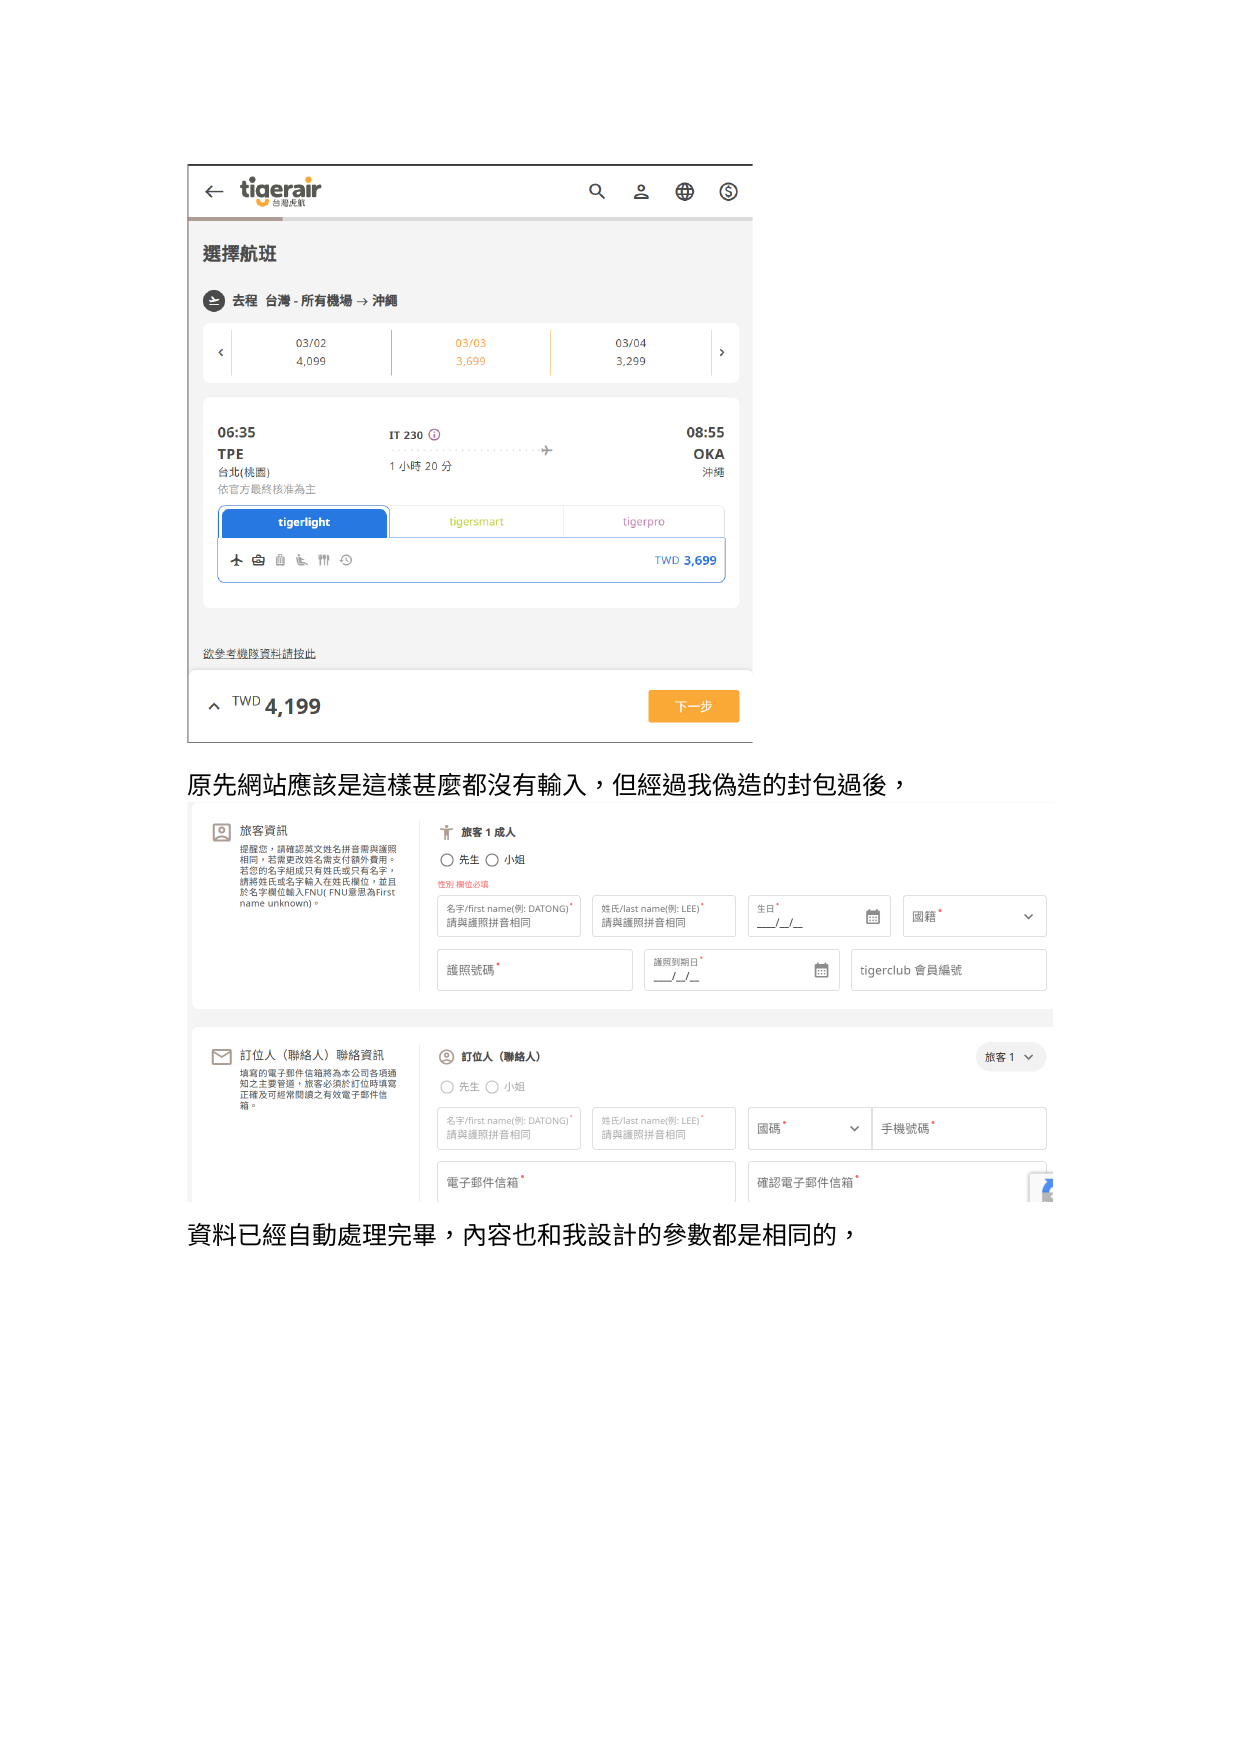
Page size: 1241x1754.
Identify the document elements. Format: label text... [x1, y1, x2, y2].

picture [187, 164, 753, 743]
text 原先網站應該是這樣甚麼都沒有輸入，但經過我偽造的封包過後， [187, 764, 1053, 802]
picture [187, 802, 1053, 1202]
text 資料已經自動處理完畢，內容也和我設計的參數都是相同的， [187, 1214, 1053, 1252]
